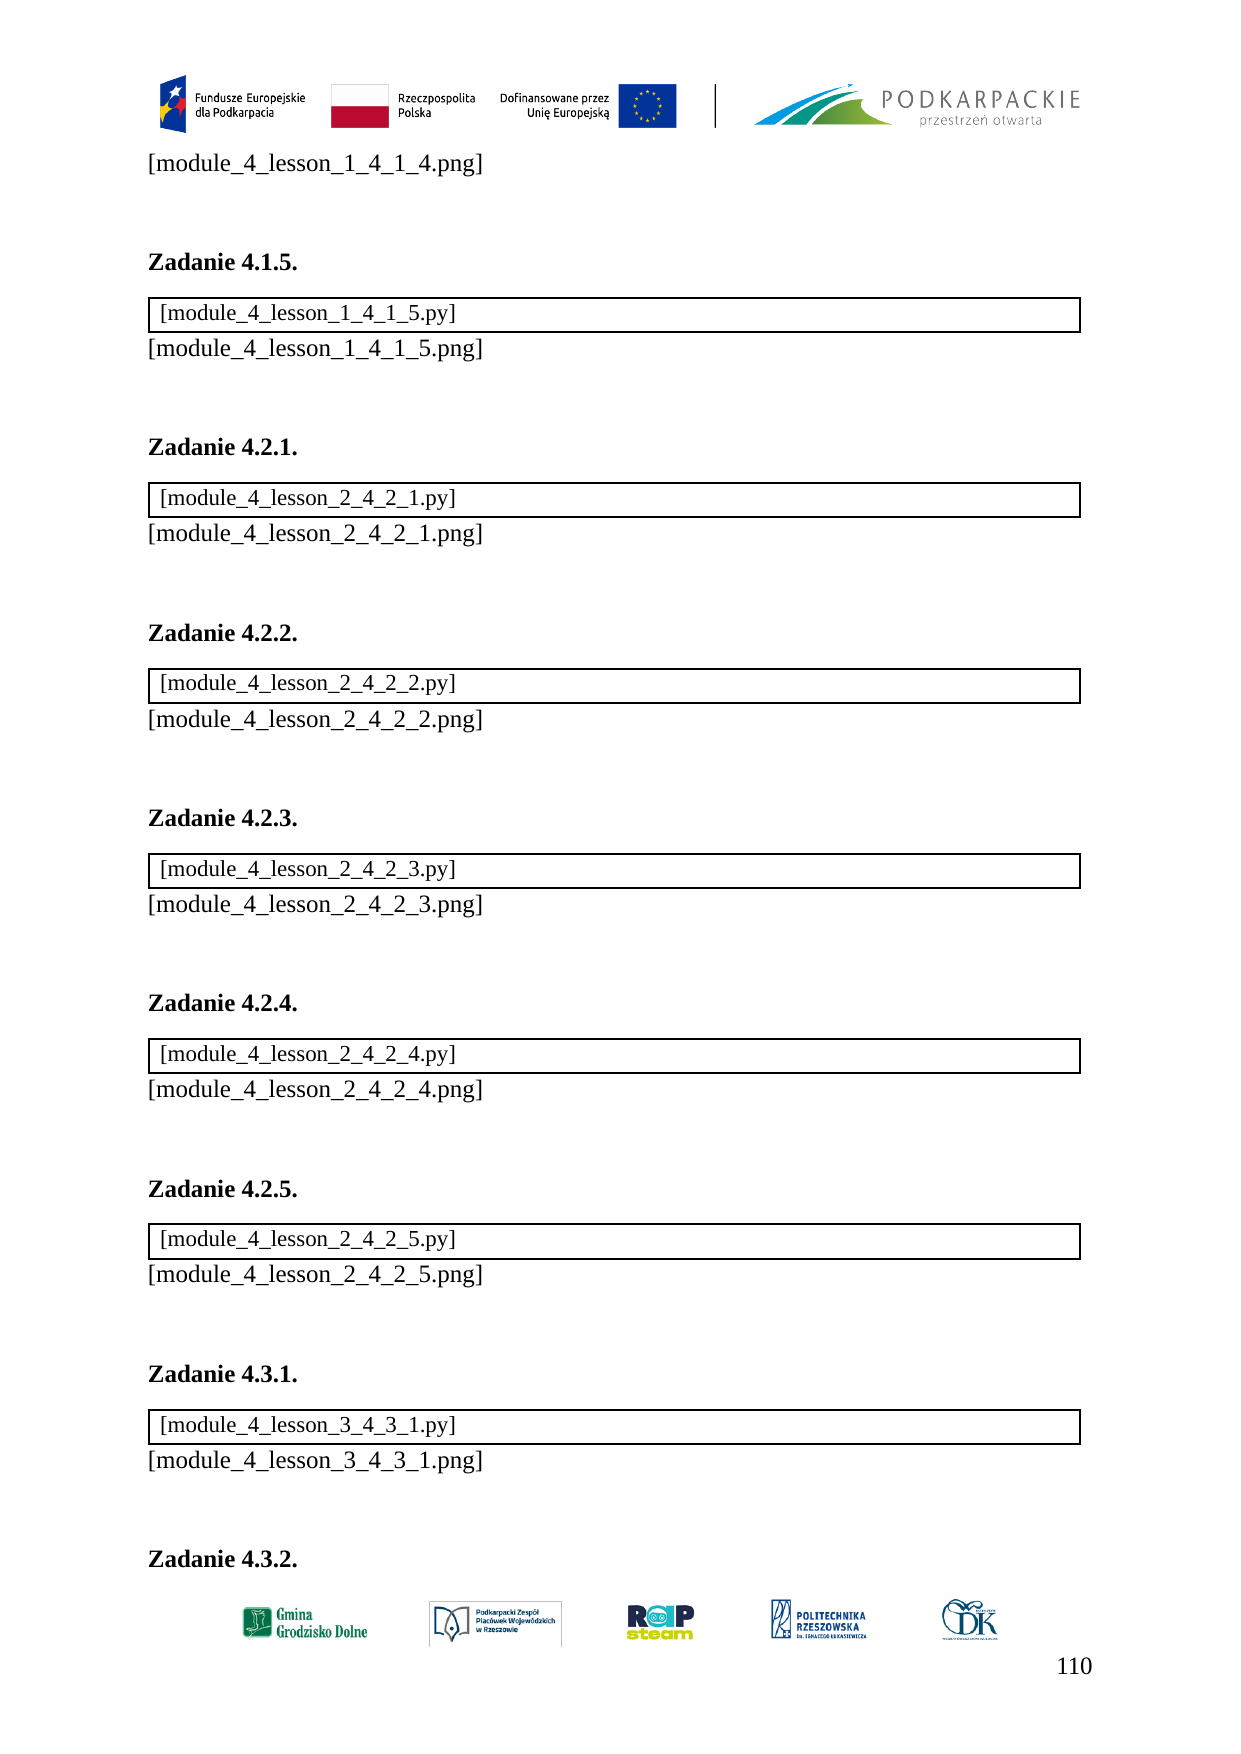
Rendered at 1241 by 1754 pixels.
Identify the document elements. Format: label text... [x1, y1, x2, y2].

text Zadanie 4.2.5. [148, 1174, 1092, 1202]
text [module_4_lesson_2_4_2_1.png] [148, 518, 1092, 547]
text Zadanie 4.3.1. [148, 1359, 1092, 1388]
text Zadanie 4.3.2. [148, 1544, 1092, 1573]
text Zadanie 4.2.3. [148, 803, 1092, 832]
table_header [module_4_lesson_2_4_2_1.py] [150, 484, 1079, 516]
table_header [module_4_lesson_1_4_1_5.py] [150, 299, 1079, 331]
text [module_4_lesson_2_4_2_4.png] [148, 1074, 1092, 1103]
table_header [module_4_lesson_2_4_2_4.py] [150, 1040, 1079, 1072]
table_header [module_4_lesson_3_4_3_1.py] [150, 1411, 1079, 1443]
picture [242, 1585, 998, 1652]
text Zadanie 4.1.5. [148, 247, 1092, 276]
picture [147, 60, 1093, 148]
text Zadanie 4.2.1. [148, 432, 1092, 461]
text [module_4_lesson_1_4_1_4.png] [148, 148, 1092, 176]
table_header [module_4_lesson_2_4_2_3.py] [150, 855, 1079, 887]
text Zadanie 4.2.4. [148, 988, 1092, 1017]
table_header [module_4_lesson_2_4_2_5.py] [150, 1225, 1079, 1257]
text [module_4_lesson_1_4_1_5.png] [148, 333, 1092, 362]
text [module_4_lesson_3_4_3_1.png] [148, 1445, 1092, 1474]
text [module_4_lesson_2_4_2_5.png] [148, 1259, 1092, 1288]
table_header [module_4_lesson_2_4_2_2.py] [150, 670, 1079, 702]
text Zadanie 4.2.2. [148, 618, 1092, 646]
text [module_4_lesson_2_4_2_2.png] [148, 704, 1092, 732]
text [module_4_lesson_2_4_2_3.png] [148, 889, 1092, 918]
